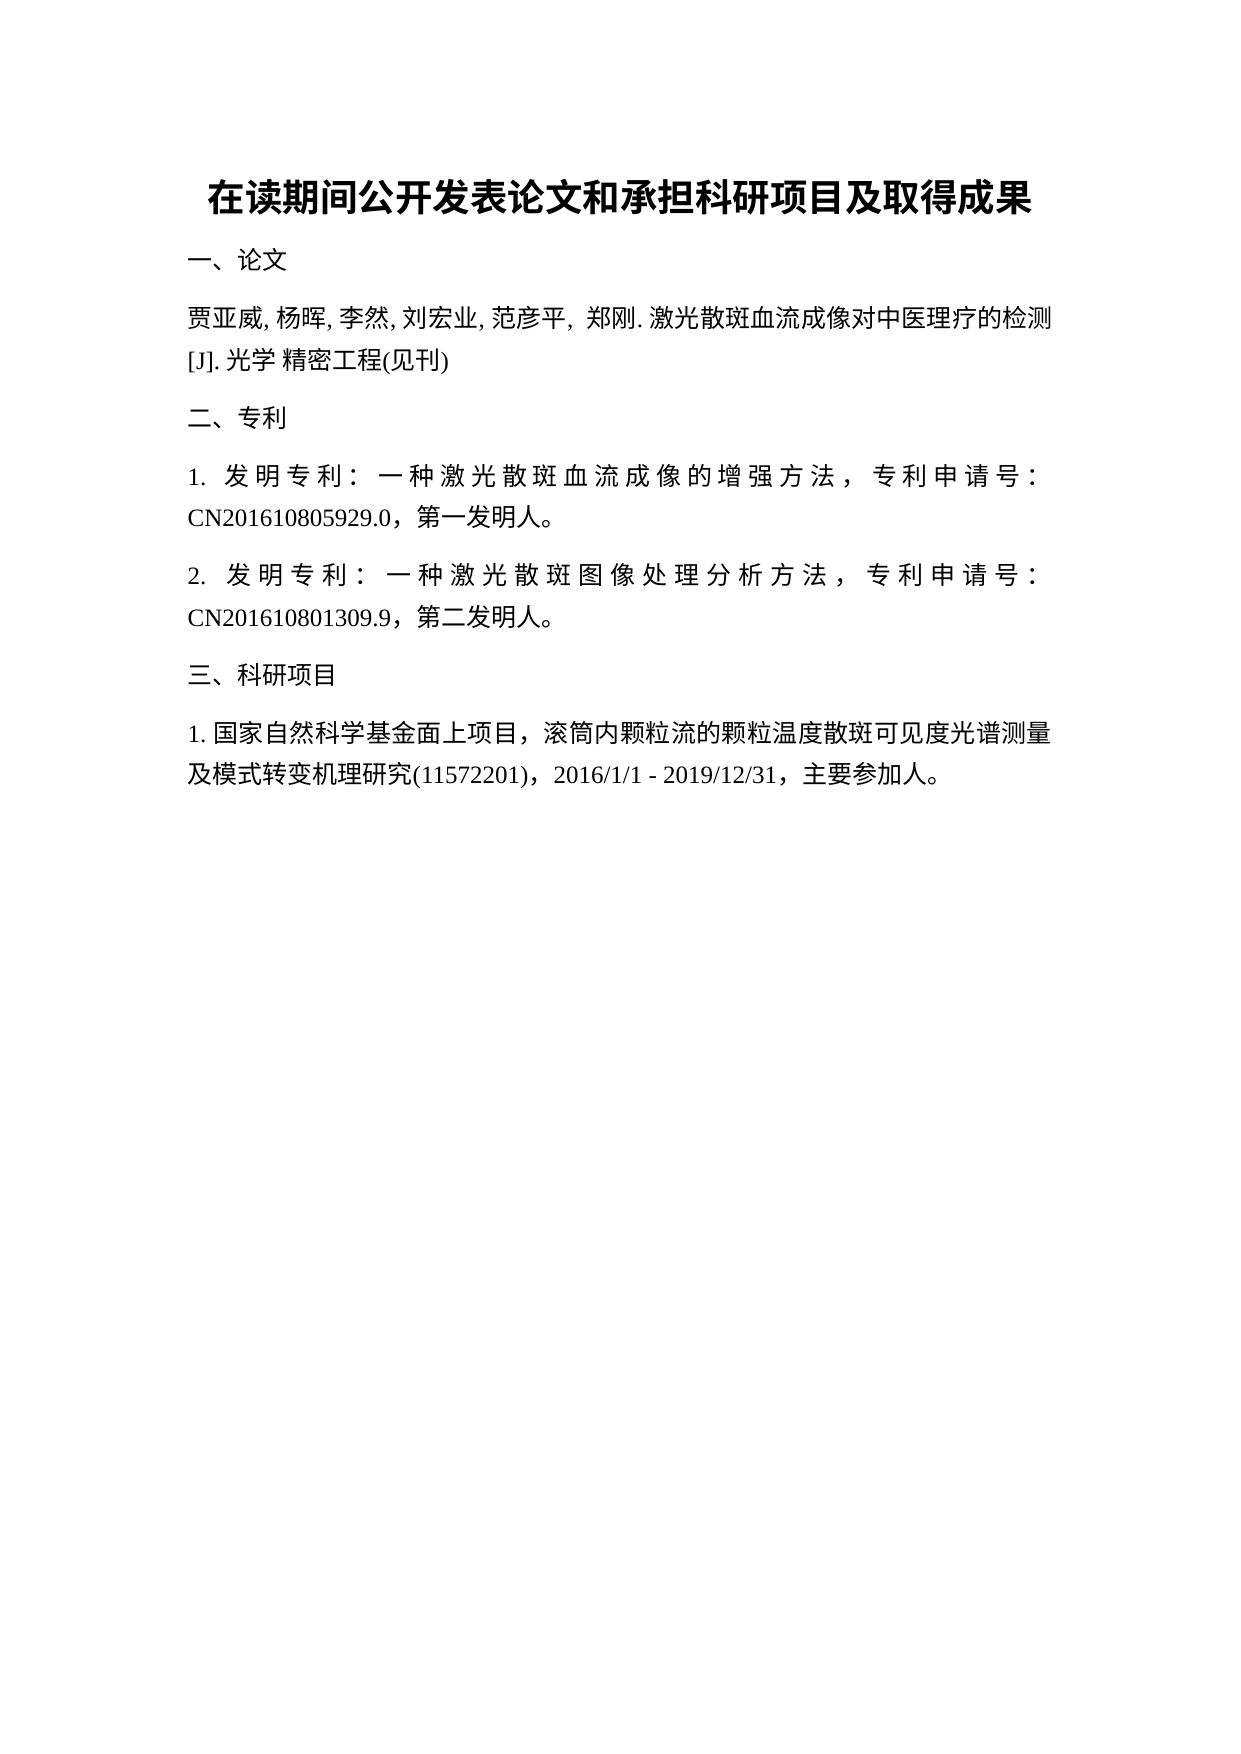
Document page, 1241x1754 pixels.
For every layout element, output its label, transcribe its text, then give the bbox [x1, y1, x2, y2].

text 2. 发明专利：一种激光散斑图像处理分析方法，专利申请号：CN201610801309.9，第二发明人。 [187, 551, 1053, 634]
text 1. 发明专利：一种激光散斑血流成像的增强方法，专利申请号：CN201610805929.0，第一发明人。 [187, 452, 1053, 535]
text 一、论文 [187, 236, 1053, 278]
text 1. 国家自然科学基金面上项目，滚筒内颗粒流的颗粒温度散斑可见度光谱测量及模式转变机理研究(11572201)，2016/1/1 - 2019/12/31，主要参加人。 [187, 709, 1053, 792]
text 贾亚威, 杨晖, 李然, 刘宏业, 范彦平, 郑刚. 激光散斑血流成像对中医理疗的检测[J]. 光学 精密工程(见刊) [187, 294, 1053, 377]
text 二、专利 [187, 394, 1053, 435]
text 在读期间公开发表论文和承担科研项目及取得成果 [187, 178, 1053, 220]
text 三、科研项目 [187, 651, 1053, 692]
